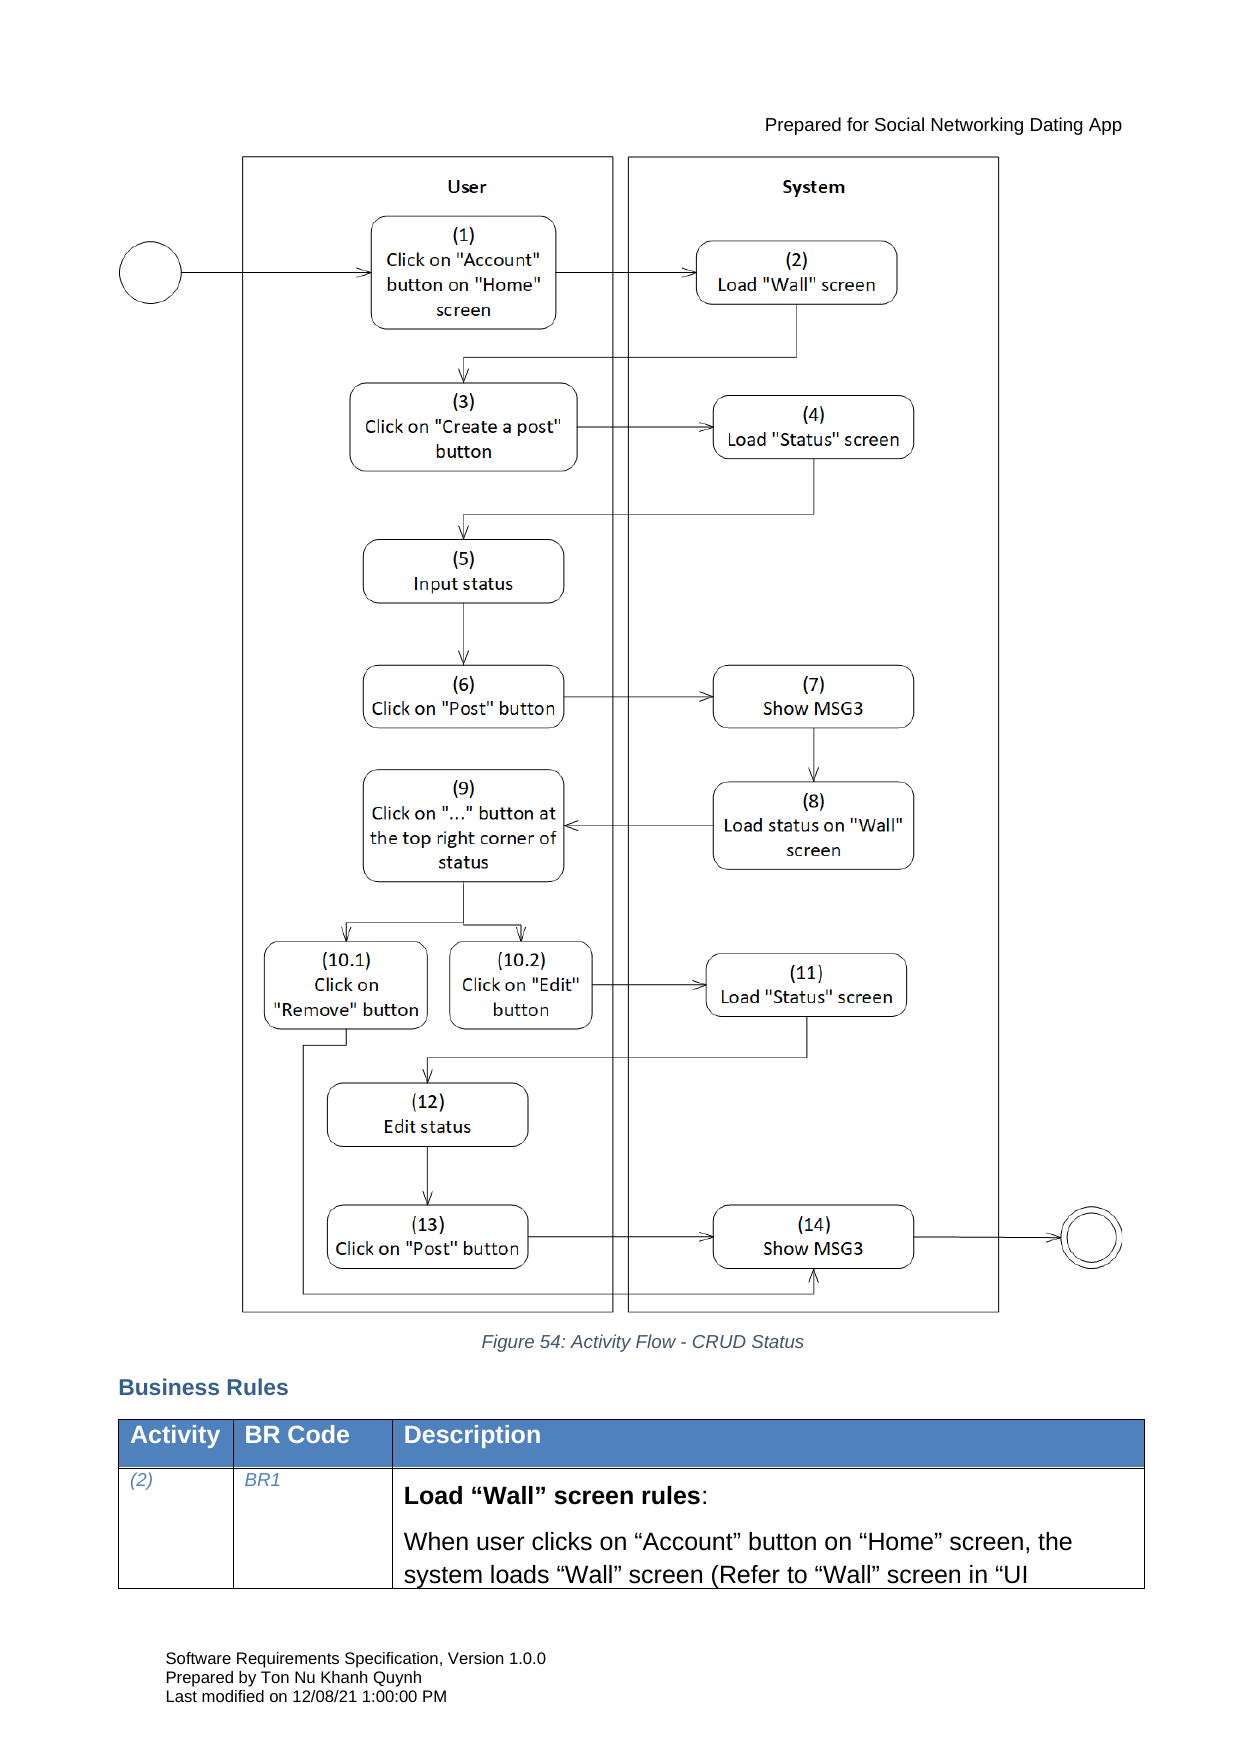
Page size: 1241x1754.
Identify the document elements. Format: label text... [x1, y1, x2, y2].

text Figure 54: Activity Flow - CRUD Status [118, 1331, 1122, 1353]
picture [118, 156, 1123, 1313]
table_header Description [393, 1420, 1144, 1467]
table_cell BR1 [234, 1469, 392, 1588]
text Business Rules [118, 1374, 1122, 1400]
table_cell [393, 1469, 1144, 1588]
table_header BR Code [234, 1420, 392, 1467]
table_cell (2) [119, 1469, 233, 1588]
table_header Activity [119, 1420, 233, 1467]
